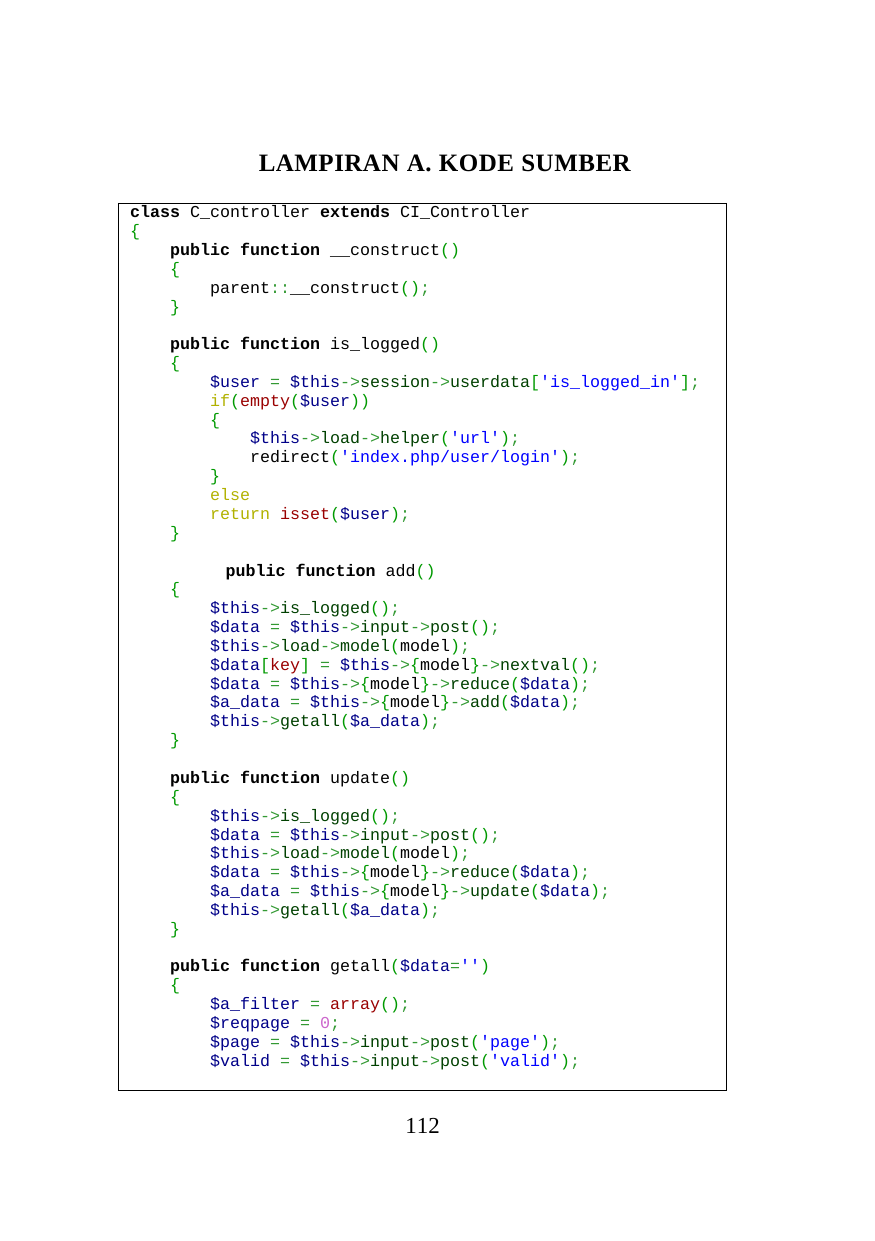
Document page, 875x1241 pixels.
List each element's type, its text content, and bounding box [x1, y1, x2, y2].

subtitle LAMPIRAN A. KODE SUMBER [118, 148, 726, 176]
